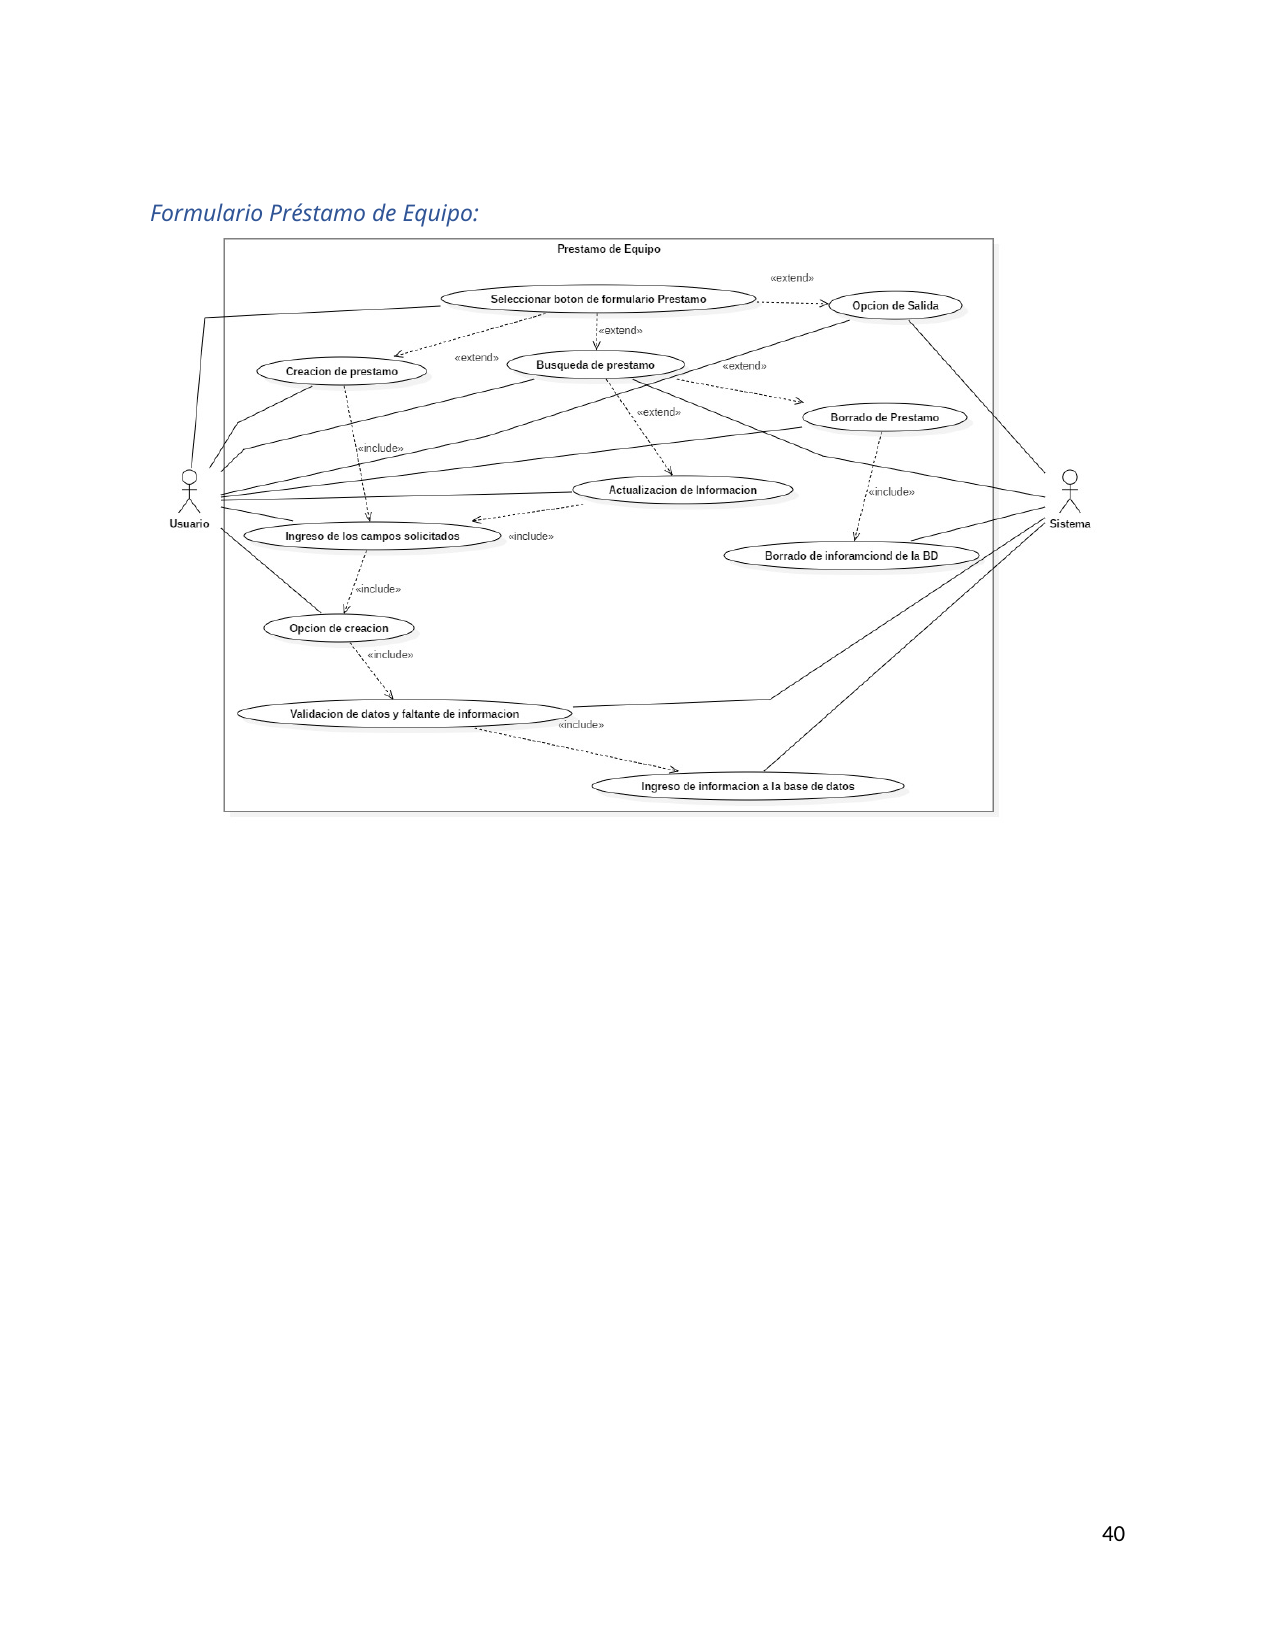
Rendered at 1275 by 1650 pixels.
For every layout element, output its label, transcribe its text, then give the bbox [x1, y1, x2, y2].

subtitle Formulario Préstamo de Equipo: [150, 197, 1125, 228]
picture [150, 230, 1125, 844]
